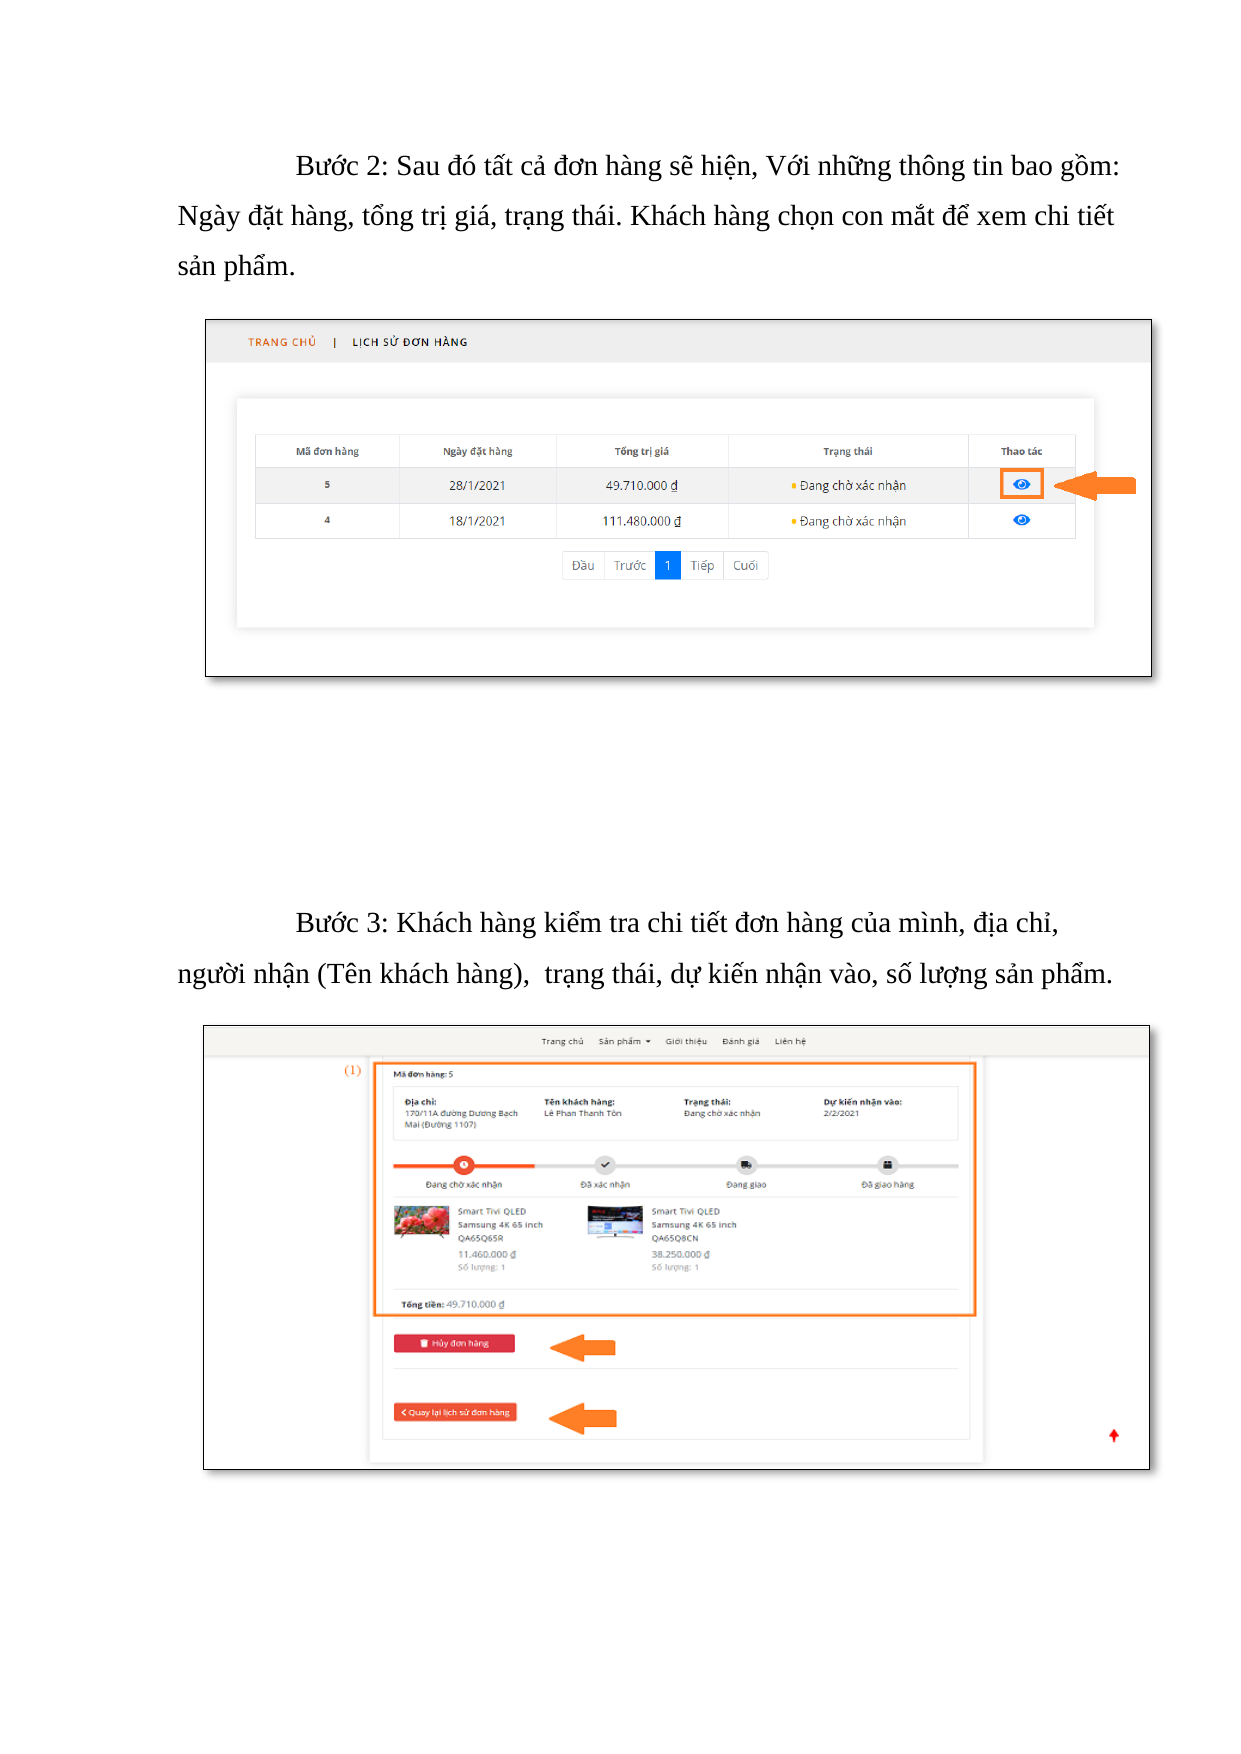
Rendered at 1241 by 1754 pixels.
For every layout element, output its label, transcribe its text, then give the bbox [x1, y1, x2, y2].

text Bước 2: Sau đó tất cả đơn hàng sẽ hiện, Với những thông tin bao gồm: Ngày đặt hàng, tổng trị giá, trạng thái. Khách hàng chọn con mắt để xem chi tiết sản phẩm. [177, 148, 1122, 282]
picture [204, 1026, 1149, 1469]
picture [206, 320, 1151, 676]
text Bước 3: Khách hàng kiểm tra chi tiết đơn hàng của mình, địa chỉ, người nhận (Tên khách hàng), trạng thái, dự kiến nhận vào, số lượng sản phẩm. [177, 905, 1122, 989]
